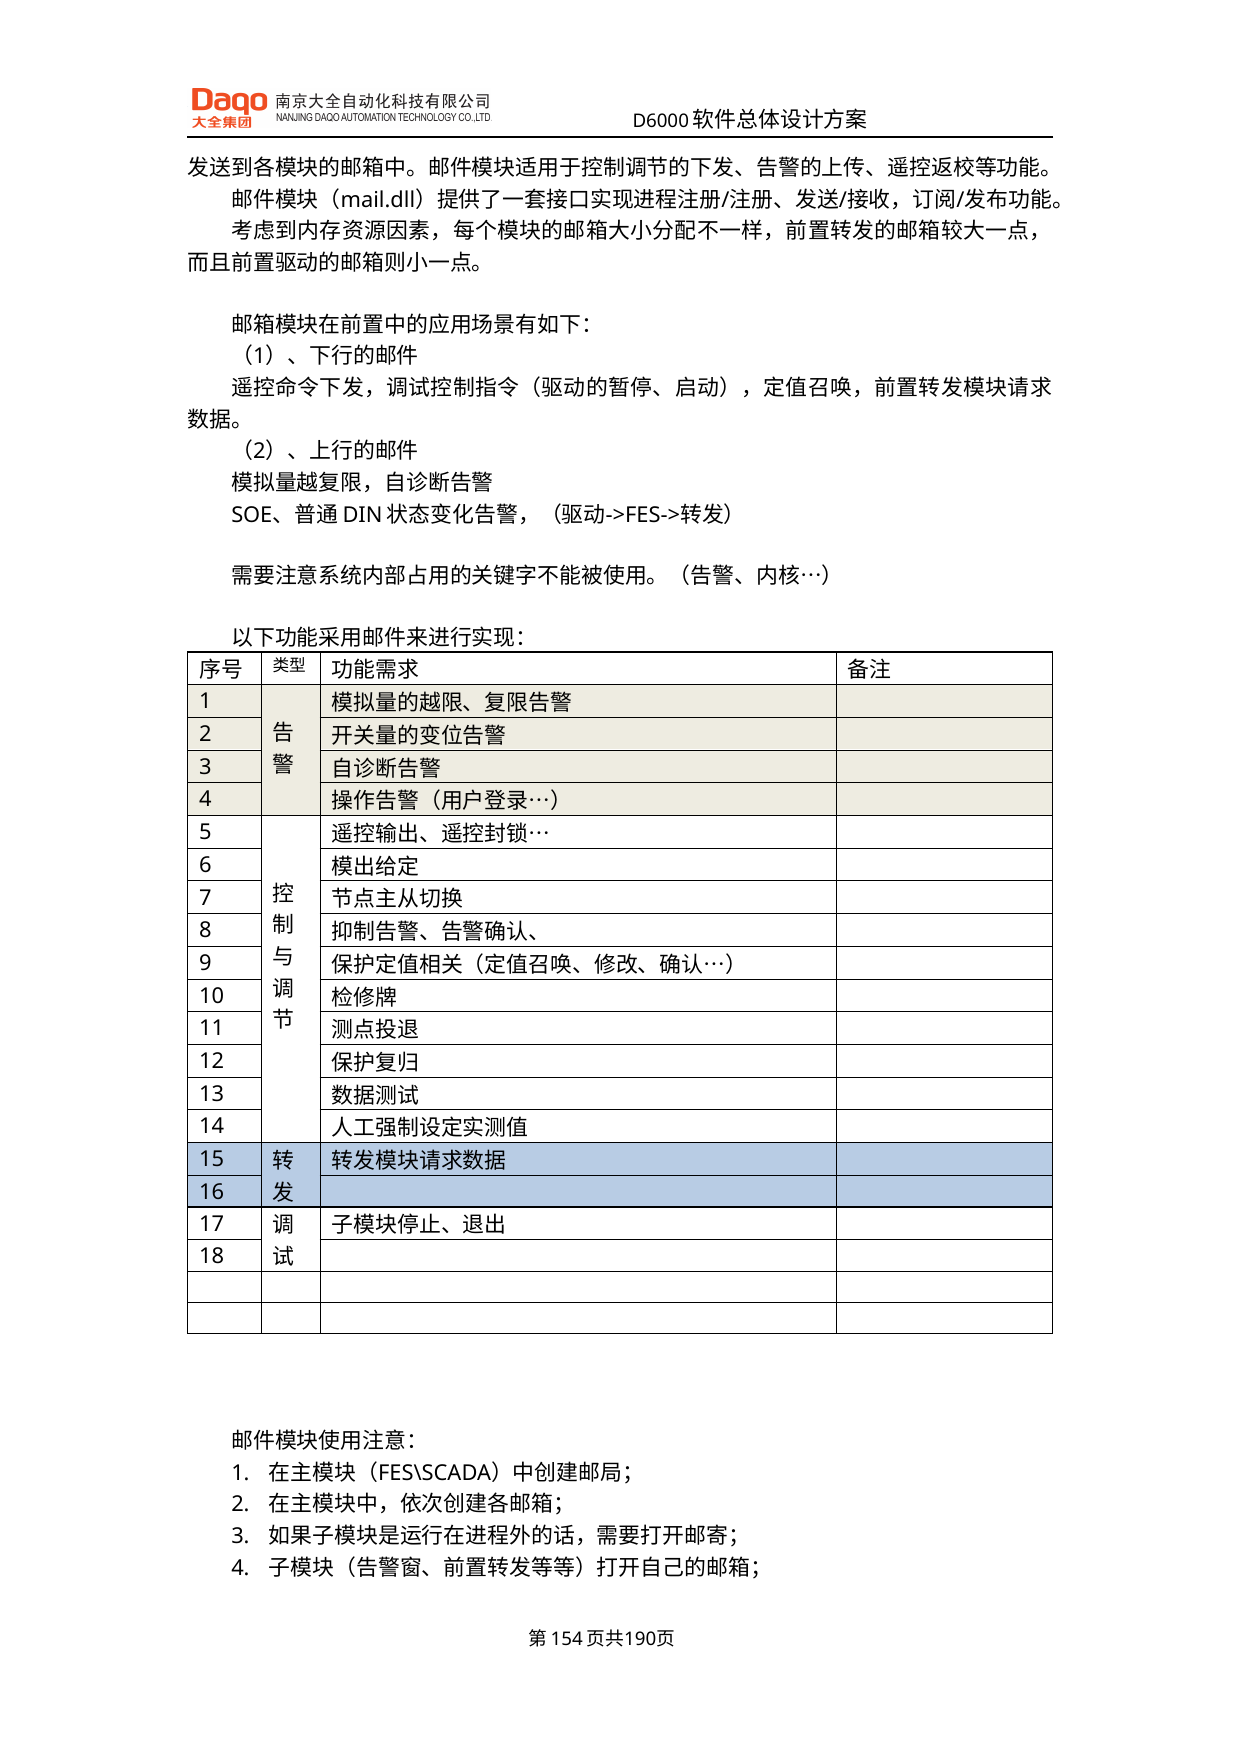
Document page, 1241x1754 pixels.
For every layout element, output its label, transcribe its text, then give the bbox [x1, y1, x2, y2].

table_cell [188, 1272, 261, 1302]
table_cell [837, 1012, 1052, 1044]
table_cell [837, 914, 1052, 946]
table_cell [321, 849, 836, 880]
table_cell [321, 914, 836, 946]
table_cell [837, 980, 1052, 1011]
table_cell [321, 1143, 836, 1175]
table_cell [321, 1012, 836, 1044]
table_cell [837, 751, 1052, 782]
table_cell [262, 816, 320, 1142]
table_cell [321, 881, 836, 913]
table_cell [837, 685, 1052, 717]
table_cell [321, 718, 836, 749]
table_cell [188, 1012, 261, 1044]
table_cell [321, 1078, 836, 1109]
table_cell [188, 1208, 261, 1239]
text 以下功能采用邮件来进行实现： [187, 620, 1053, 651]
text 考虑到内存资源因素，每个模块的邮箱大小分配不一样，前置转发的邮箱较大一点，而且前置驱动的邮箱则小一点。 [187, 213, 1053, 277]
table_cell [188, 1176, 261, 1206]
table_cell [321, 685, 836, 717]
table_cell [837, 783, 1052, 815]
list 在主模块（FES\SCADA）中创建邮局； [231, 1454, 1053, 1486]
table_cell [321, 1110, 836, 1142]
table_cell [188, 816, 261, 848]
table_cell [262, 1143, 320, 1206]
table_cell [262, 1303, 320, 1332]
text 需要注意系统内部占用的关键字不能被使用。（告警、内核…） [187, 558, 1053, 590]
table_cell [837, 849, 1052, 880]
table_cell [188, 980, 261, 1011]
picture [187, 88, 492, 128]
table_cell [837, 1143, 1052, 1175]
text 邮件模块使用注意： [187, 1423, 1053, 1454]
text （2）、上行的邮件 [187, 433, 1053, 465]
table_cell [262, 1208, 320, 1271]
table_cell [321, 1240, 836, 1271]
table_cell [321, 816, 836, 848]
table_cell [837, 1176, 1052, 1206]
text 模拟量越复限，自诊断告警 [187, 465, 1053, 497]
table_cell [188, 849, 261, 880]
text SOE、普通DIN状态变化告警，（驱动->FES->转发） [187, 497, 1053, 528]
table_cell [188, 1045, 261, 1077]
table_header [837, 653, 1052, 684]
text 邮箱模块在前置中的应用场景有如下： [187, 307, 1053, 338]
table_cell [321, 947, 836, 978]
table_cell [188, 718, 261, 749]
list 如果子模块是运行在进程外的话，需要打开邮寄； [231, 1518, 1053, 1550]
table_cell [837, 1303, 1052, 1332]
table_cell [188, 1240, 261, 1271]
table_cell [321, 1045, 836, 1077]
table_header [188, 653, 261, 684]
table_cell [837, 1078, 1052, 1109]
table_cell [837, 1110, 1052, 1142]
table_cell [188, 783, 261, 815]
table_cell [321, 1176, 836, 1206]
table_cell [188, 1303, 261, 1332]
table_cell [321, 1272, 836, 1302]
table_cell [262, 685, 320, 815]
list 在主模块中，依次创建各邮箱； [231, 1486, 1053, 1518]
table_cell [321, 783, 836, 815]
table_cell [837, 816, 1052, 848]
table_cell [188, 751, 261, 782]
text 邮件模块（mail.dll）提供了一套接口实现进程注册/注册、发送/接收，订阅/发布功能。 [187, 182, 1053, 213]
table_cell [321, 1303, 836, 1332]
text （1）、下行的邮件 [187, 338, 1053, 370]
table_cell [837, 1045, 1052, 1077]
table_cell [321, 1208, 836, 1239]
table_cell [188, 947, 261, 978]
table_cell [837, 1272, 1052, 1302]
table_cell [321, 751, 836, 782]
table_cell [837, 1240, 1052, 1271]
list 子模块（告警窗、前置转发等等）打开自己的邮箱； [231, 1550, 1053, 1582]
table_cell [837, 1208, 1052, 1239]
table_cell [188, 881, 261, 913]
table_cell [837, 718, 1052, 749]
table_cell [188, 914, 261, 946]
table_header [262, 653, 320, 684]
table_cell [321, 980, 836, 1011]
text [187, 150, 1053, 182]
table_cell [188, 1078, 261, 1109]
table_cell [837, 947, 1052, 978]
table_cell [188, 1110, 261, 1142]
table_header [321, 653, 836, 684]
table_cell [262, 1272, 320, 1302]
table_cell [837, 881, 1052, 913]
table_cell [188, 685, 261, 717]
text 遥控命令下发，调试控制指令（驱动的暂停、启动），定值召唤，前置转发模块请求数据。 [187, 370, 1053, 433]
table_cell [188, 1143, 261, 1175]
